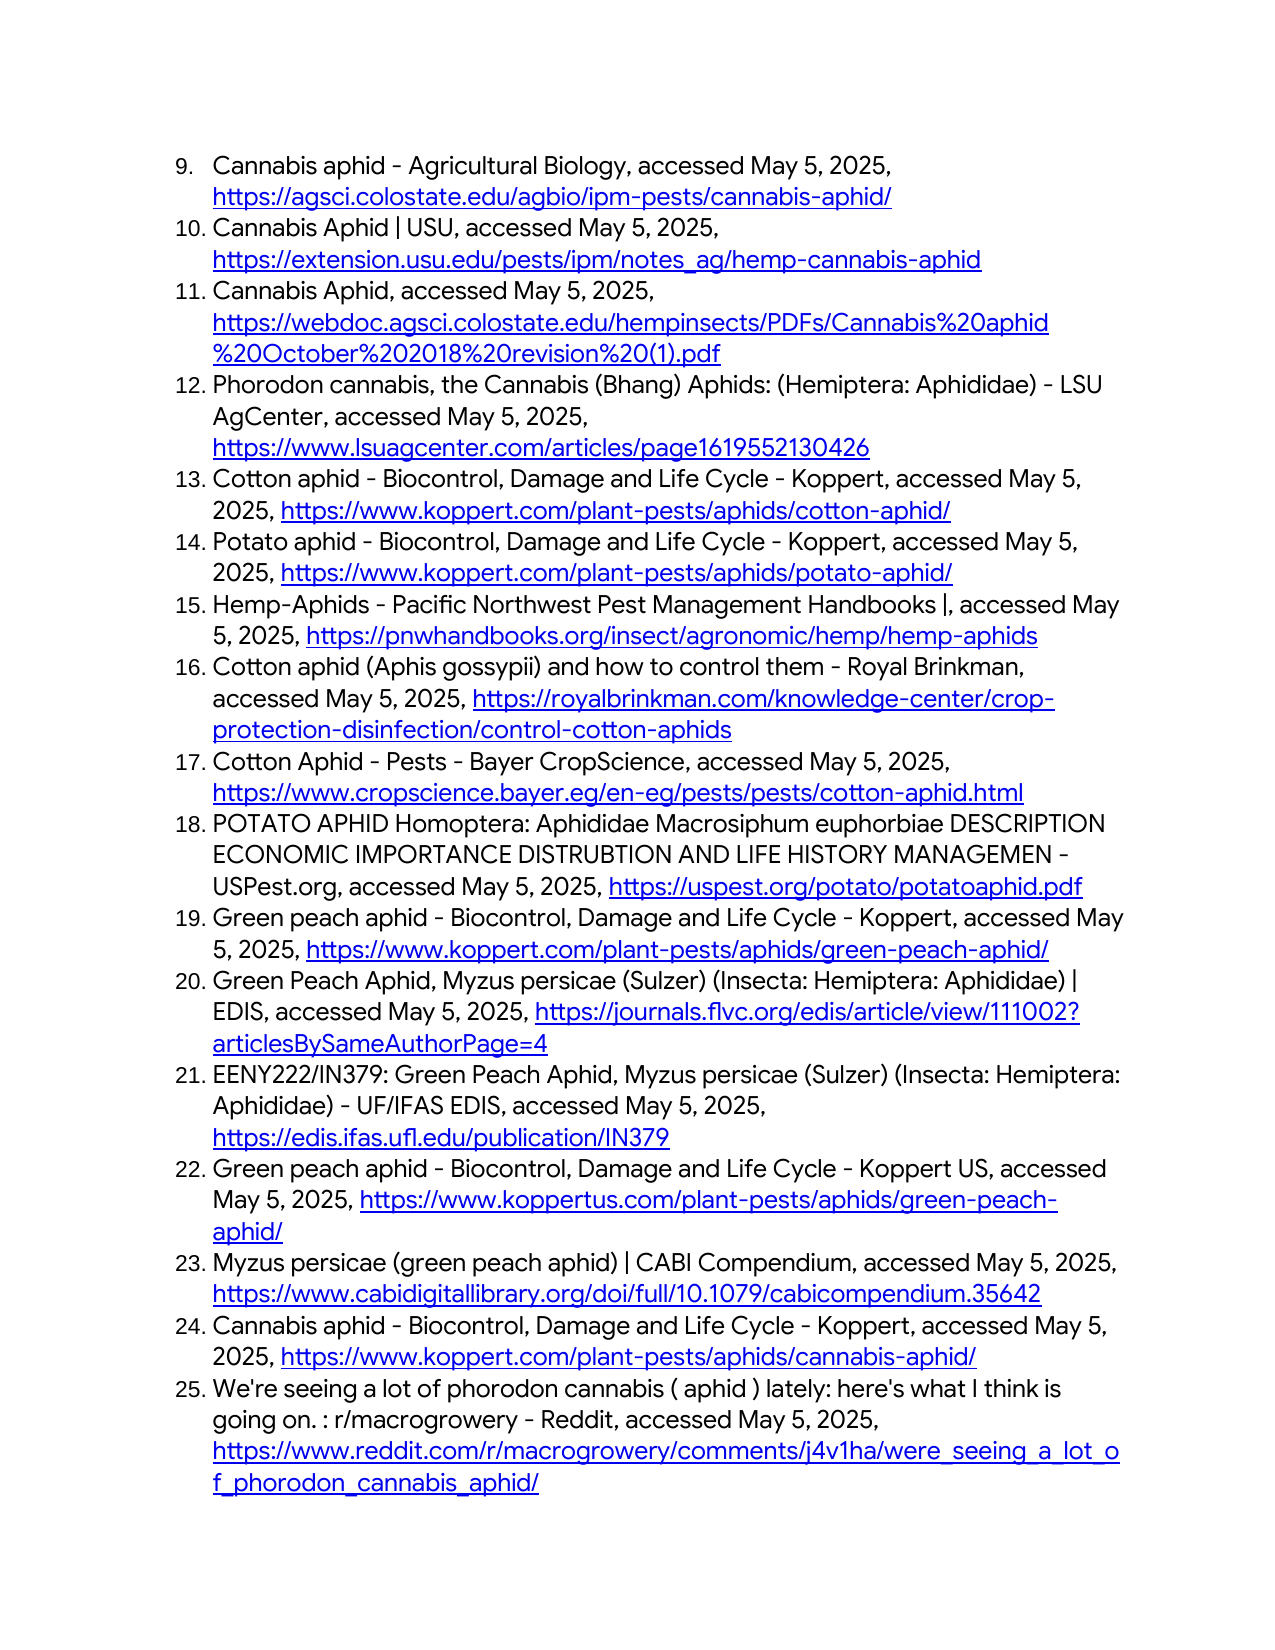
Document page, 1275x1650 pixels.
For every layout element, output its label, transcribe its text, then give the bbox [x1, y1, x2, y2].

list POTATO APHID Homoptera: Aphididae Macrosiphum euphorbiae DESCRIPTION ECONOMIC IMPORTANCE DISTRUBTION AND LIFE HISTORY MANAGEMEN - USPest.org, accessed May 5, 2025, https://uspest.org/potato/potatoaphid.pdf [175, 808, 1125, 902]
list Myzus persicae (green peach aphid) | CABI Compendium, accessed May 5, 2025, https://www.cabidigitallibrary.org/doi/full/10.1079/cabicompendium.35642 [175, 1247, 1125, 1310]
list Potato aphid - Biocontrol, Damage and Life Cycle - Koppert, accessed May 5, 2025, https://www.koppert.com/plant-pests/aphids/potato-aphid/ [175, 526, 1125, 589]
list Phorodon cannabis, the Cannabis (Bhang) Aphids: (Hemiptera: Aphididae) - LSU AgCenter, accessed May 5, 2025, https://www.lsuagcenter.com/articles/page1619552130426 [175, 369, 1125, 463]
list Cotton Aphid - Pests - Bayer CropScience, accessed May 5, 2025, https://www.cropscience.bayer.eg/en-eg/pests/pests/cotton-aphid.html [175, 746, 1125, 808]
list Cotton aphid - Biocontrol, Damage and Life Cycle - Koppert, accessed May 5, 2025, https://www.koppert.com/plant-pests/aphids/cotton-aphid/ [175, 463, 1125, 526]
list EENY222/IN379: Green Peach Aphid, Myzus persicae (Sulzer) (Insecta: Hemiptera: Aphididae) - UF/IFAS EDIS, accessed May 5, 2025, https://edis.ifas.ufl.edu/publication/IN379 [175, 1059, 1125, 1153]
list We're seeing a lot of phorodon cannabis ( aphid ) lately: here's what I think is going on. : r/macrogrowery - Reddit, accessed May 5, 2025, https://www.reddit.com/r/macrogrowery/comments/j4v1ha/were_seeing_a_lot_of_phorodon_cannabis_aphid/ [175, 1373, 1125, 1498]
list Green peach aphid - Biocontrol, Damage and Life Cycle - Koppert US, accessed May 5, 2025, https://www.koppertus.com/plant-pests/aphids/green-peach-aphid/ [175, 1153, 1125, 1247]
list Green peach aphid - Biocontrol, Damage and Life Cycle - Koppert, accessed May 5, 2025, https://www.koppert.com/plant-pests/aphids/green-peach-aphid/ [175, 902, 1125, 965]
list Cannabis Aphid | USU, accessed May 5, 2025, https://extension.usu.edu/pests/ipm/notes_ag/hemp-cannabis-aphid [175, 213, 1125, 275]
list Hemp-Aphids - Pacific Northwest Pest Management Handbooks |, accessed May 5, 2025, https://pnwhandbooks.org/insect/agronomic/hemp/hemp-aphids [175, 589, 1125, 652]
list Green Peach Aphid, Myzus persicae (Sulzer) (Insecta: Hemiptera: Aphididae) | EDIS, accessed May 5, 2025, https://journals.flvc.org/edis/article/view/111002?articlesBySameAuthorPage=4 [175, 965, 1125, 1059]
list Cannabis aphid - Agricultural Biology, accessed May 5, 2025, https://agsci.colostate.edu/agbio/ipm-pests/cannabis-aphid/ [175, 150, 1125, 213]
list Cotton aphid (Aphis gossypii) and how to control them - Royal Brinkman, accessed May 5, 2025, https://royalbrinkman.com/knowledge-center/crop-protection-disinfection/control-cotton-aphids [175, 652, 1125, 746]
list Cannabis Aphid, accessed May 5, 2025, https://webdoc.agsci.colostate.edu/hempinsects/PDFs/Cannabis%20aphid%20October%202018%20revision%20(1).pdf [175, 275, 1125, 369]
list Cannabis aphid - Biocontrol, Damage and Life Cycle - Koppert, accessed May 5, 2025, https://www.koppert.com/plant-pests/aphids/cannabis-aphid/ [175, 1310, 1125, 1373]
